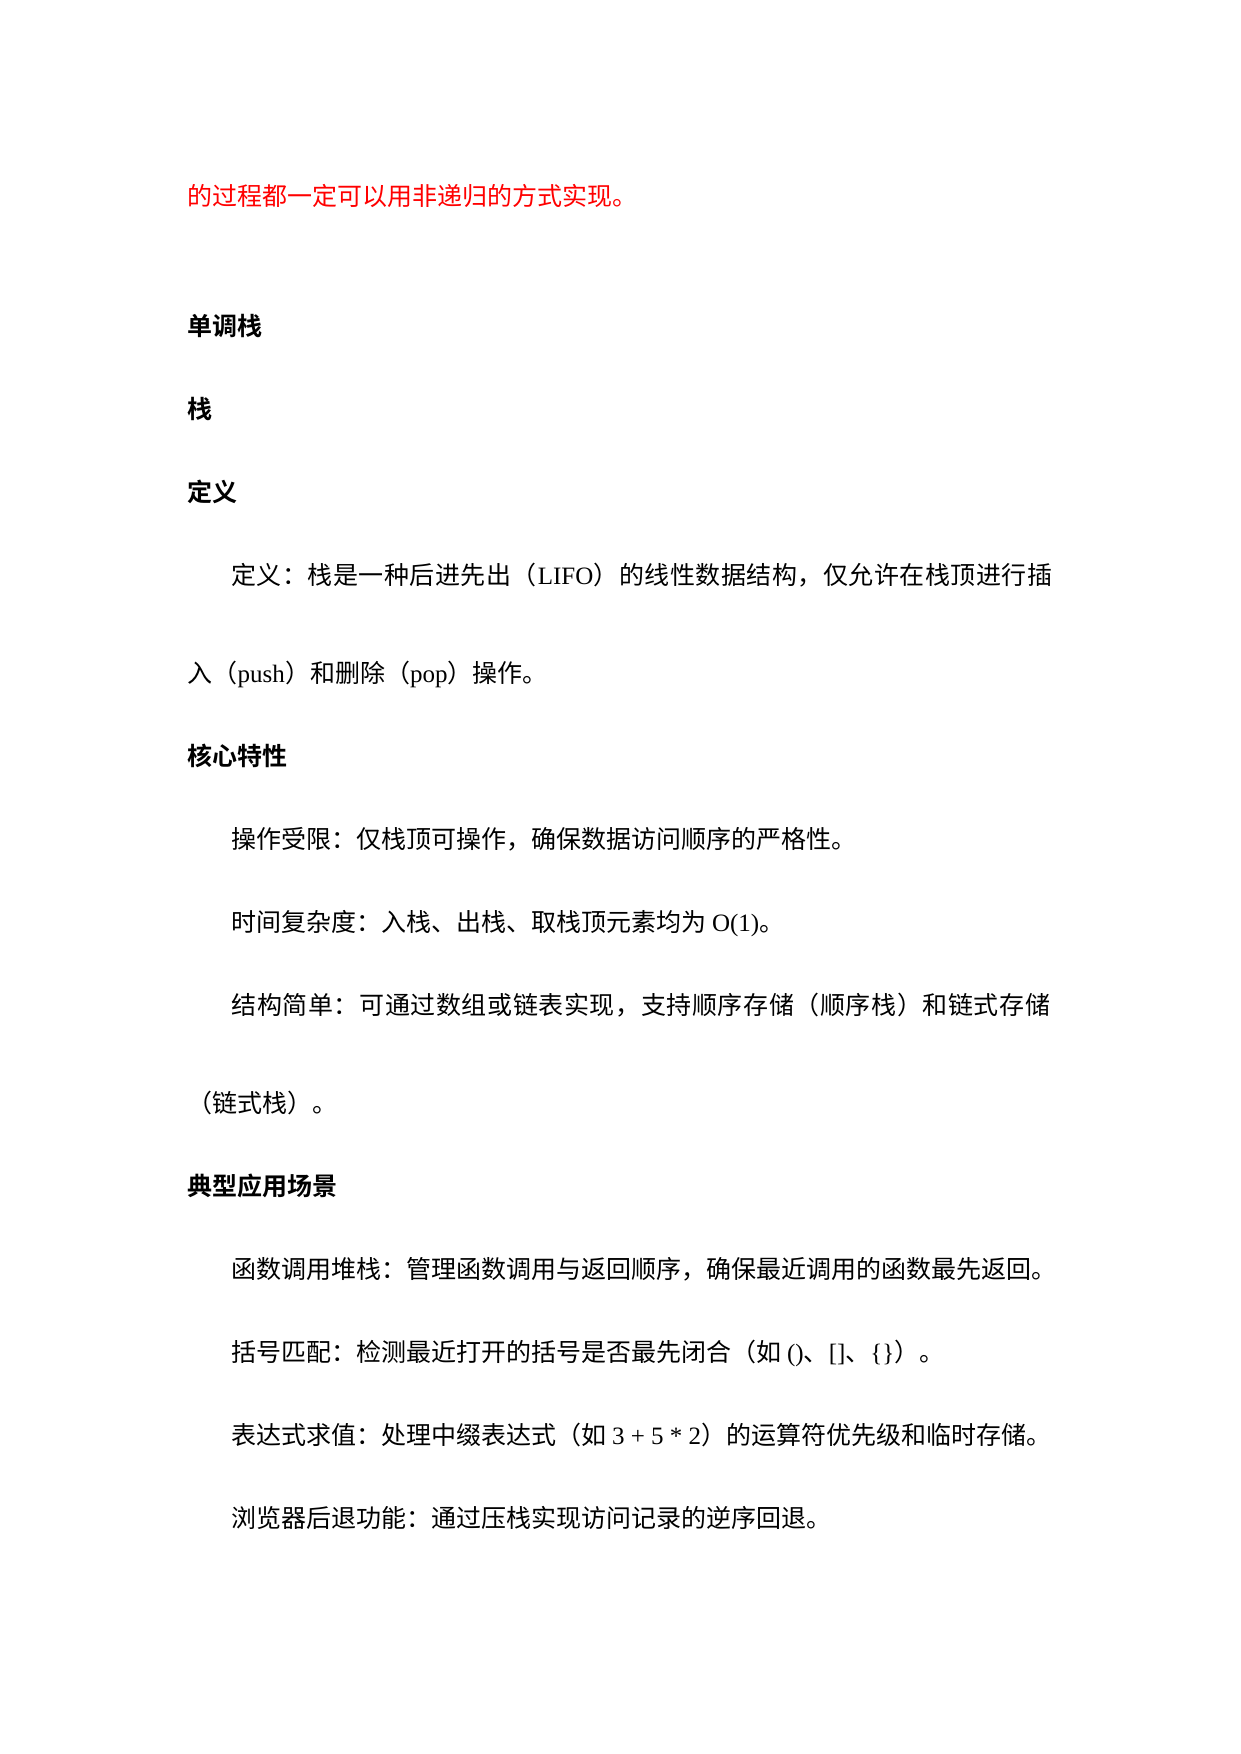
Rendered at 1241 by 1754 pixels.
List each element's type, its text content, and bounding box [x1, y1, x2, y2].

text 括号匹配：检测最近打开的括号是否最先闭合（如 ()、[]、{}）。 [187, 1318, 1053, 1383]
text 结构简单：可通过数组或链表实现，支持顺序存储（顺序栈）和链式存储（链式栈）。 [187, 971, 1053, 1134]
text 时间复杂度：入栈、出栈、取栈顶元素均为 O(1)。 [187, 888, 1053, 953]
subtitle 栈 [187, 375, 1053, 440]
subtitle 核心特性 [187, 722, 1053, 787]
text 函数调用堆栈：管理函数调用与返回顺序，确保最近调用的函数最先返回。 [187, 1235, 1053, 1300]
text 定义：栈是一种后进先出（LIFO）的线性数据结构，仅允许在栈顶进行插入（push）和删除（pop）操作。 [187, 541, 1053, 704]
subtitle 单调栈 [187, 292, 1053, 357]
subtitle 定义 [187, 458, 1053, 523]
subtitle 典型应用场景 [187, 1152, 1053, 1217]
text 操作受限：仅栈顶可操作，确保数据访问顺序的严格性。 [187, 805, 1053, 870]
text 浏览器后退功能：通过压栈实现访问记录的逆序回退。 [187, 1484, 1053, 1549]
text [187, 162, 1053, 227]
text 表达式求值：处理中缀表达式（如 3 + 5 * 2）的运算符优先级和临时存储。 [187, 1401, 1053, 1466]
